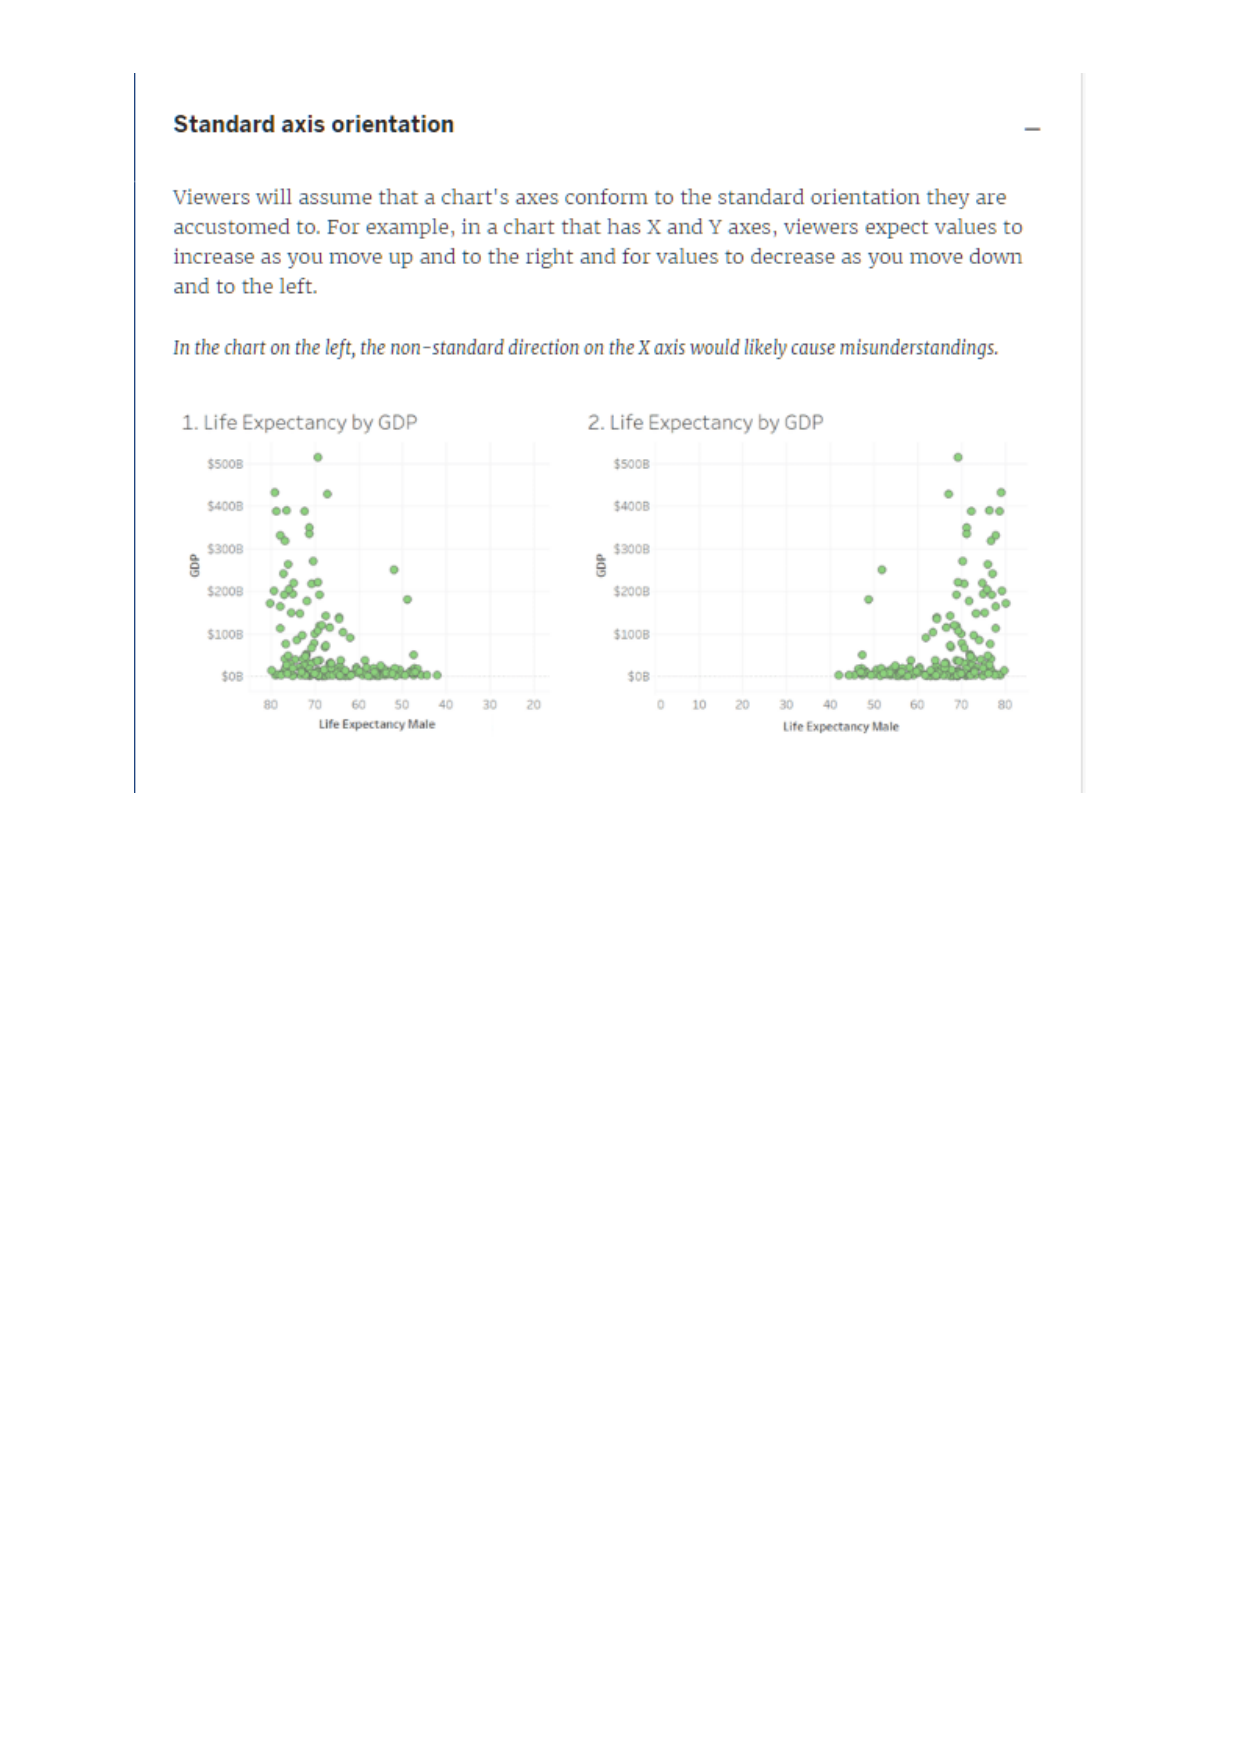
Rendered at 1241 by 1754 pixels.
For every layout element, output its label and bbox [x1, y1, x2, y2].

picture [134, 73, 1086, 793]
